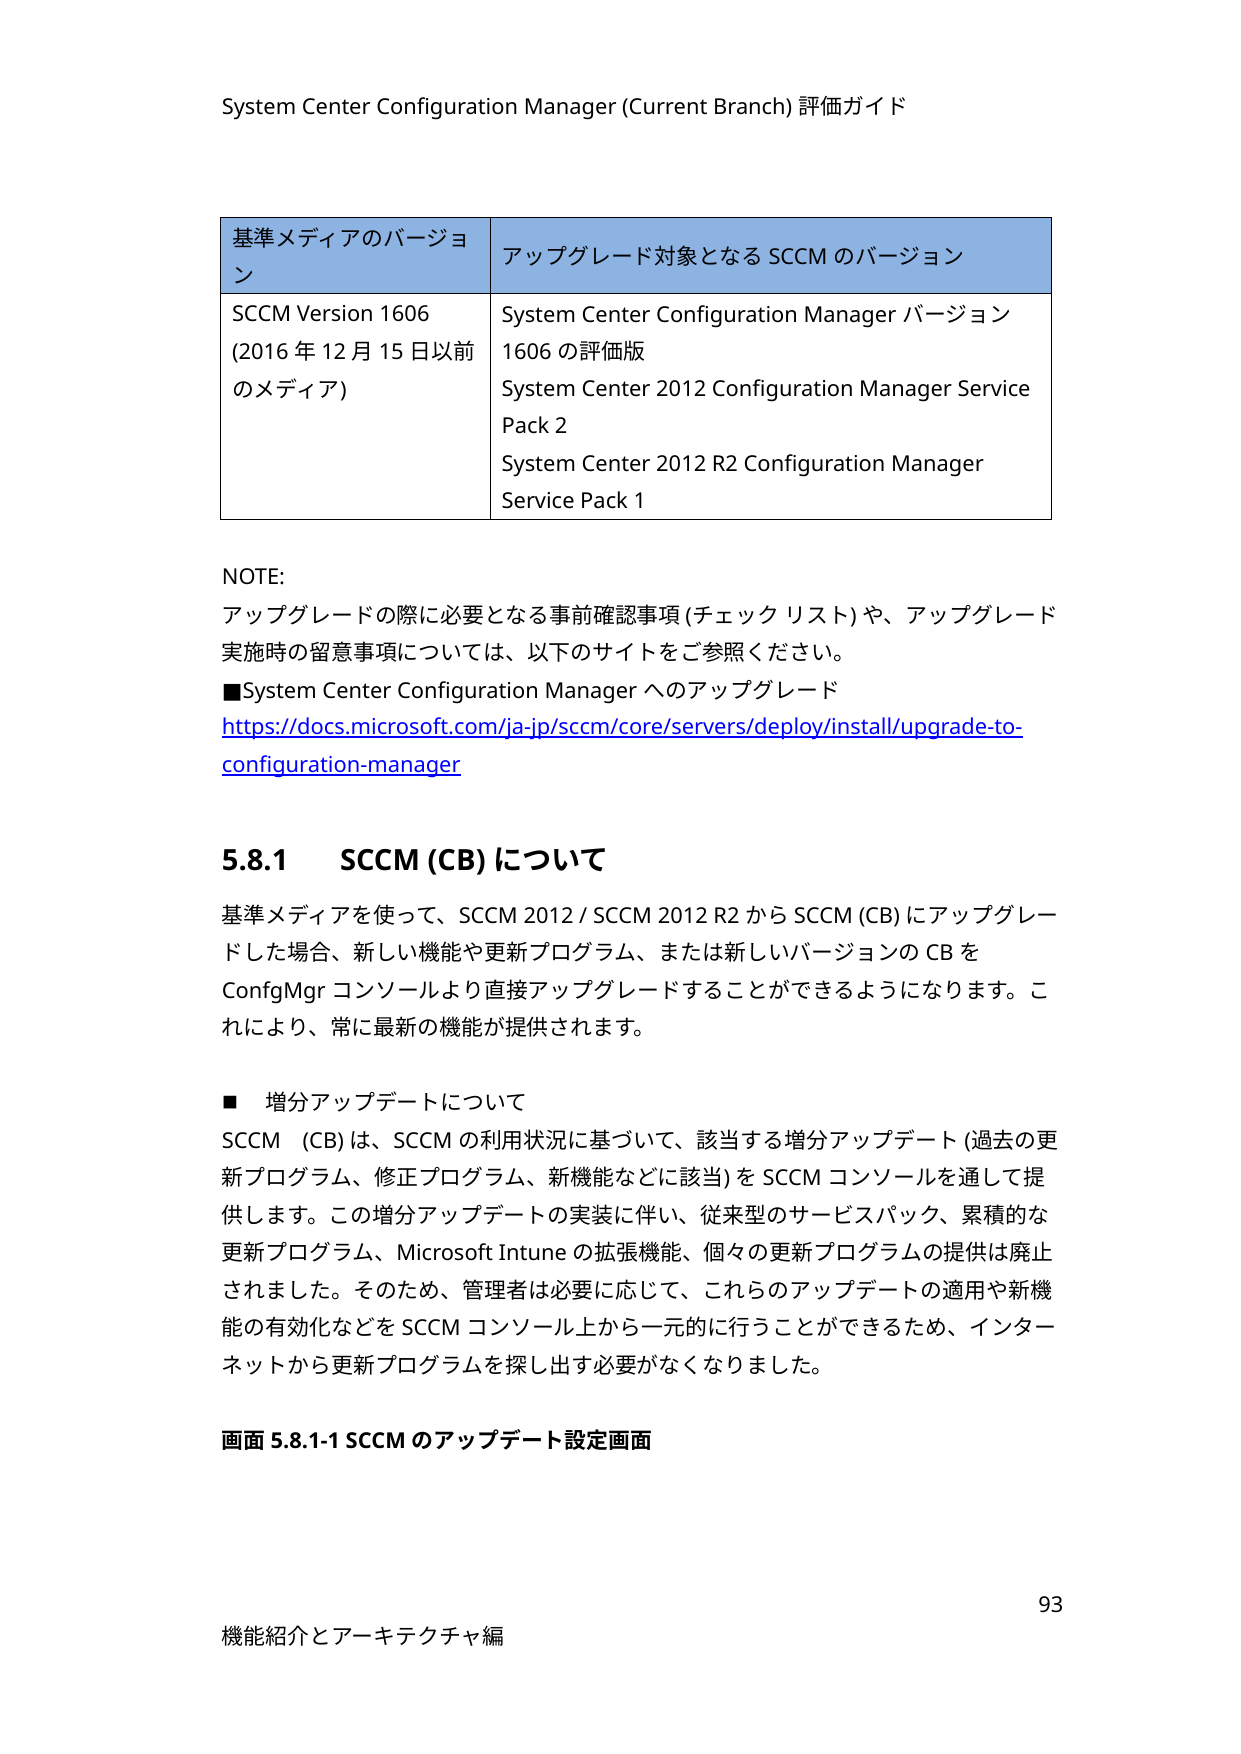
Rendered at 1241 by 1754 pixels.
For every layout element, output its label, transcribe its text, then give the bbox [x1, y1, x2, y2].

table_cell SCCM Version 1606 (2016 年 12 月 15 日以前のメディア) [221, 294, 490, 519]
text 画面 5.8.1-1 SCCM のアップデート設定画面 [222, 1420, 1063, 1457]
list 増分アップデートについて [222, 1082, 1063, 1120]
text SCCM (CB) は、SCCM の利用状況に基づいて、該当する増分アップデート (過去の更新プログラム、修正プログラム、新機能などに該当) を SCCM コンソールを通して提供します。この増分アップデートの実装に伴い、従来型のサービスパック、累積的な更新プログラム、Microsoft Intune の拡張機能、個々の更新プログラムの提供は廃止されました。そのため、管理者は必要に応じて、これらのアップデートの適用や新機能の有効化などを SCCM コンソール上から一元的に行うことができるため、インターネットから更新プログラムを探し出す必要がなくなりました。 [222, 1120, 1063, 1382]
text ■System Center Configuration Manager へのアップグレード [222, 670, 1063, 707]
table_cell System Center Configuration Manager バージョン 1606 の評価版 System Center 2012 Configuration Manager Service Pack 2 System Center 2012 R2 Configuration Manager Service Pack 1 [491, 294, 1051, 519]
table_header アップグレード対象となる SCCM のバージョン [491, 218, 1051, 293]
text アップグレードの際に必要となる事前確認事項 (チェック リスト) や、アップグレード実施時の留意事項については、以下のサイトをご参照ください。 [222, 595, 1063, 670]
subtitle SCCM (CB) について [222, 820, 1063, 895]
text 基準メディアを使って、SCCM 2012 / SCCM 2012 R2 から SCCM (CB) にアップグレードした場合、新しい機能や更新プログラム、または新しいバージョンの CB を ConfgMgr コンソールより直接アップグレードすることができるようになります。これにより、常に最新の機能が提供されます。 [222, 895, 1063, 1045]
table_header 基準メディアのバージョン [221, 218, 490, 293]
text https://docs.microsoft.com/ja-jp/sccm/core/servers/deploy/install/upgrade-to-configuration-manager [222, 707, 1063, 782]
text NOTE: [222, 557, 1063, 595]
